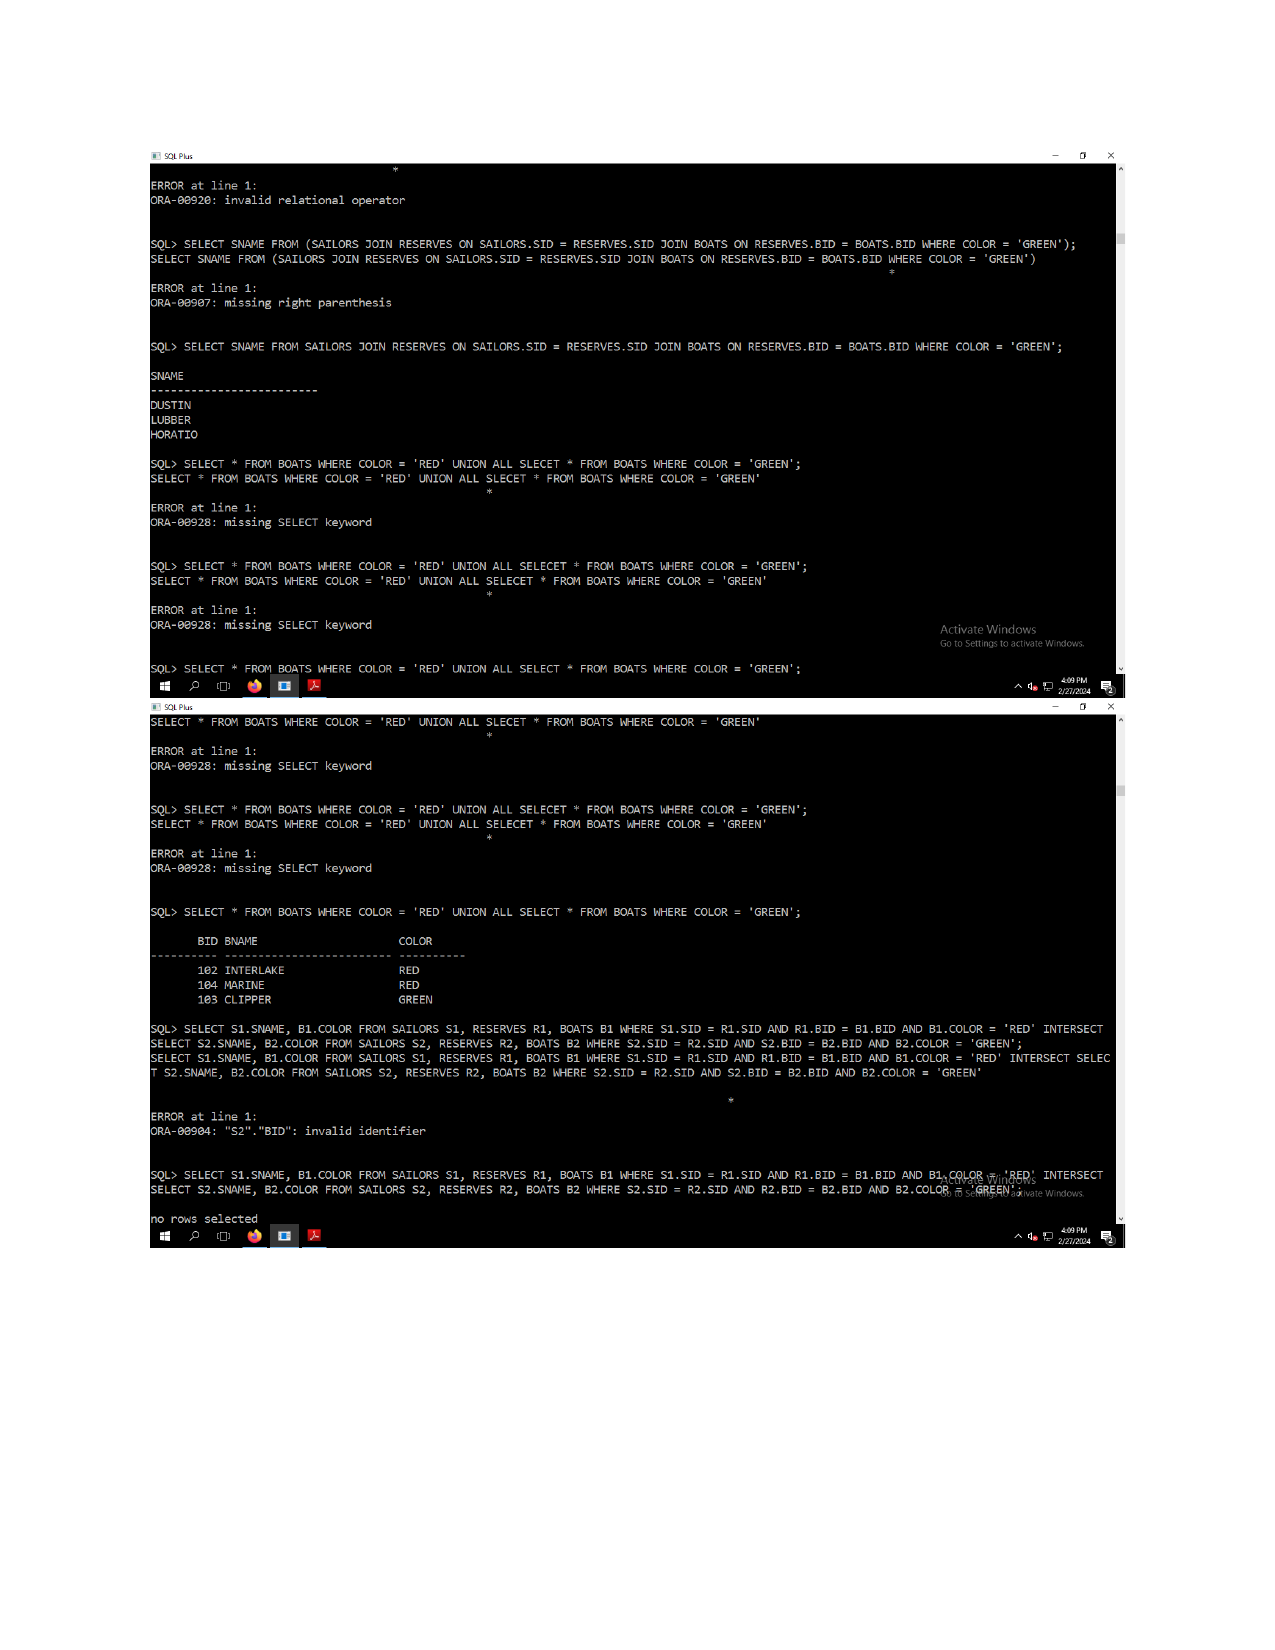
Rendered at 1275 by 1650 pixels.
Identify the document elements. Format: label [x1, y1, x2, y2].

picture [150, 700, 1125, 1248]
picture [150, 150, 1125, 698]
